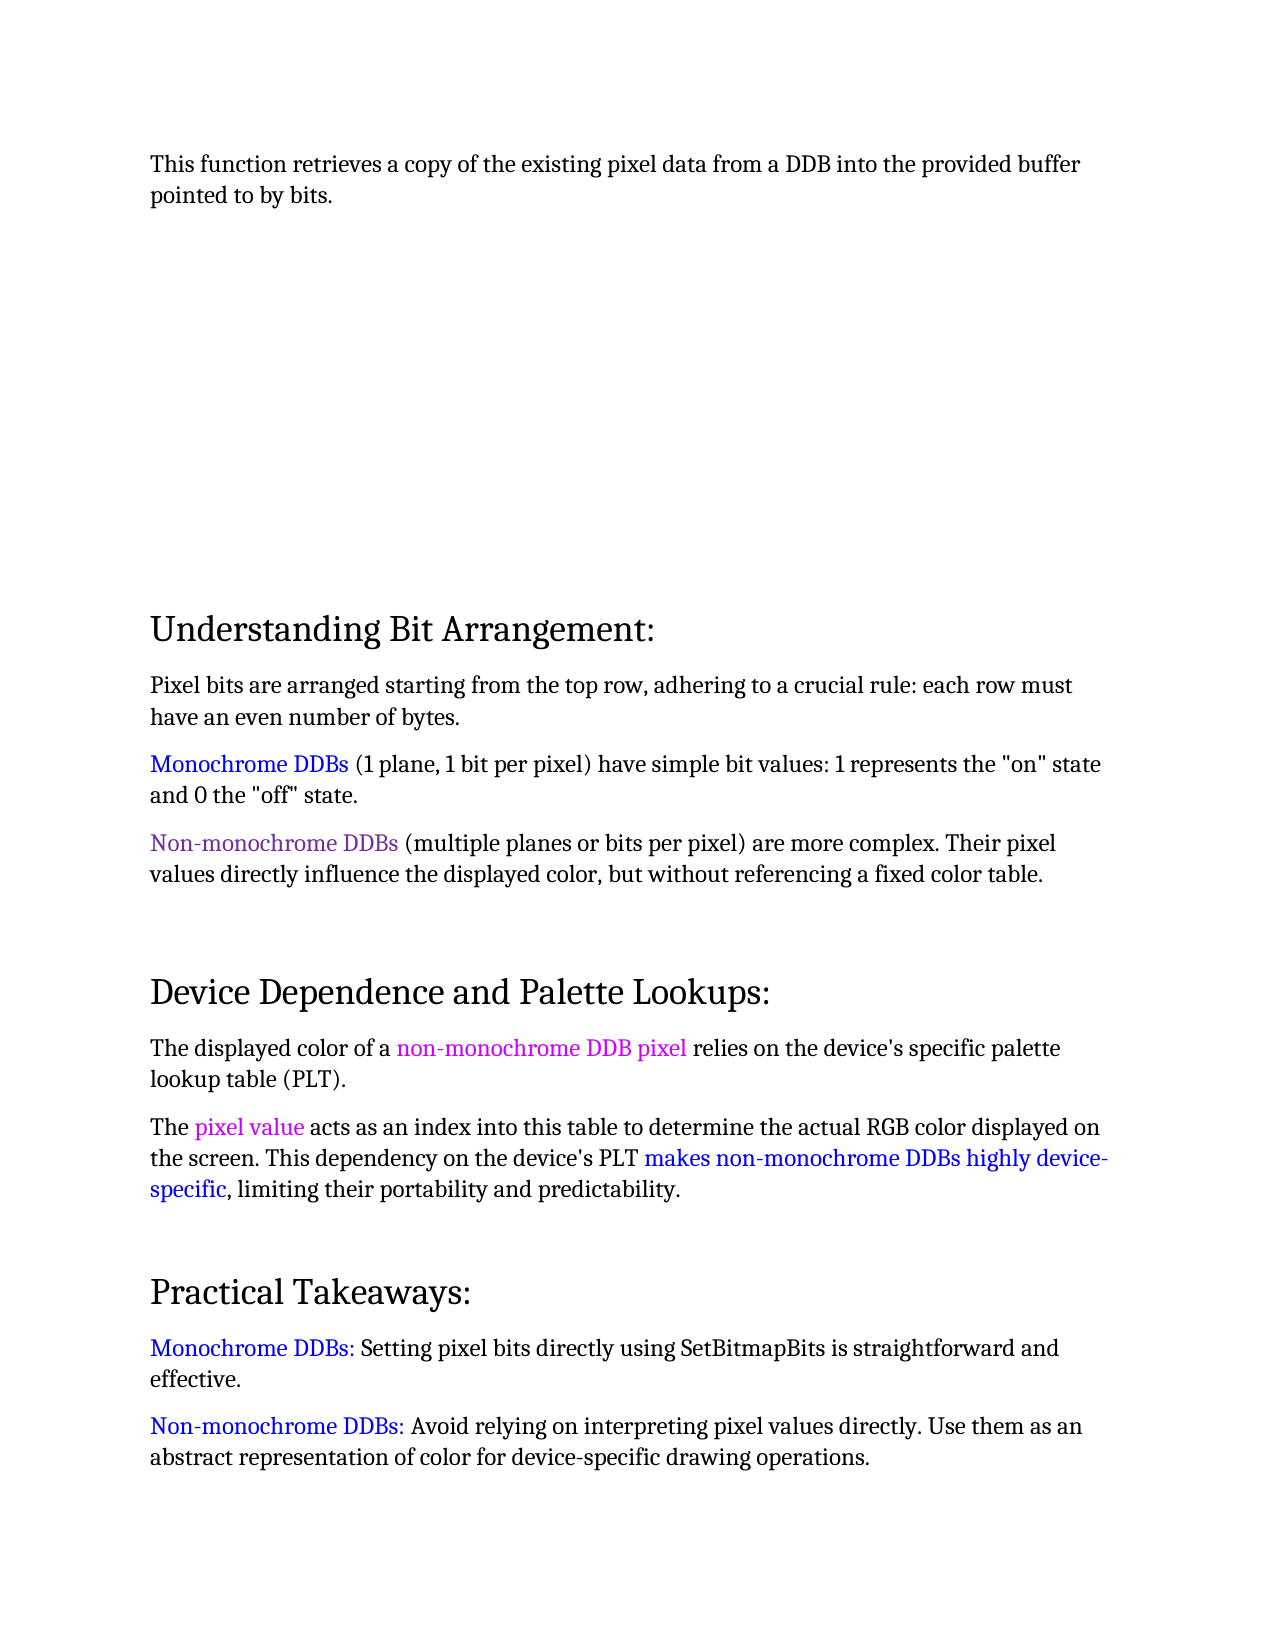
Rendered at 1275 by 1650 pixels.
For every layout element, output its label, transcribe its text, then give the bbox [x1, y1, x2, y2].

text Non-monochrome DDBs: Avoid relying on interpreting pixel values directly. Use them as an abstract representation of color for device-specific drawing operations. [150, 1412, 1125, 1472]
text The displayed color of a non-monochrome DDB pixel relies on the device's specific palette lookup table (PLT). [150, 1034, 1125, 1094]
text Device Dependence and Palette Lookups: [150, 971, 1125, 1014]
text Understanding Bit Arrangement: [150, 608, 1125, 651]
text Non-monochrome DDBs (multiple planes or bits per pixel) are more complex. Their pixel values directly influence the displayed color, but without referencing a fixed color table. [150, 829, 1125, 889]
text Monochrome DDBs: Setting pixel bits directly using SetBitmapBits is straightforward and effective. [150, 1333, 1125, 1393]
text Pixel bits are arranged starting from the top row, adhering to a crucial rule: each row must have an even number of bytes. [150, 671, 1125, 731]
text Monochrome DDBs (1 plane, 1 bit per pixel) have simple bit values: 1 represents the "on" state and 0 the "off" state. [150, 750, 1125, 810]
text This function retrieves a copy of the existing pixel data from a DDB into the provided buffer pointed to by bits. [150, 150, 1125, 210]
text The pixel value acts as an index into this table to determine the actual RGB color displayed on the screen. This dependency on the device's PLT makes non-monochrome DDBs highly device-specific, limiting their portability and predictability. [150, 1113, 1125, 1204]
text Practical Takeaways: [150, 1270, 1125, 1313]
